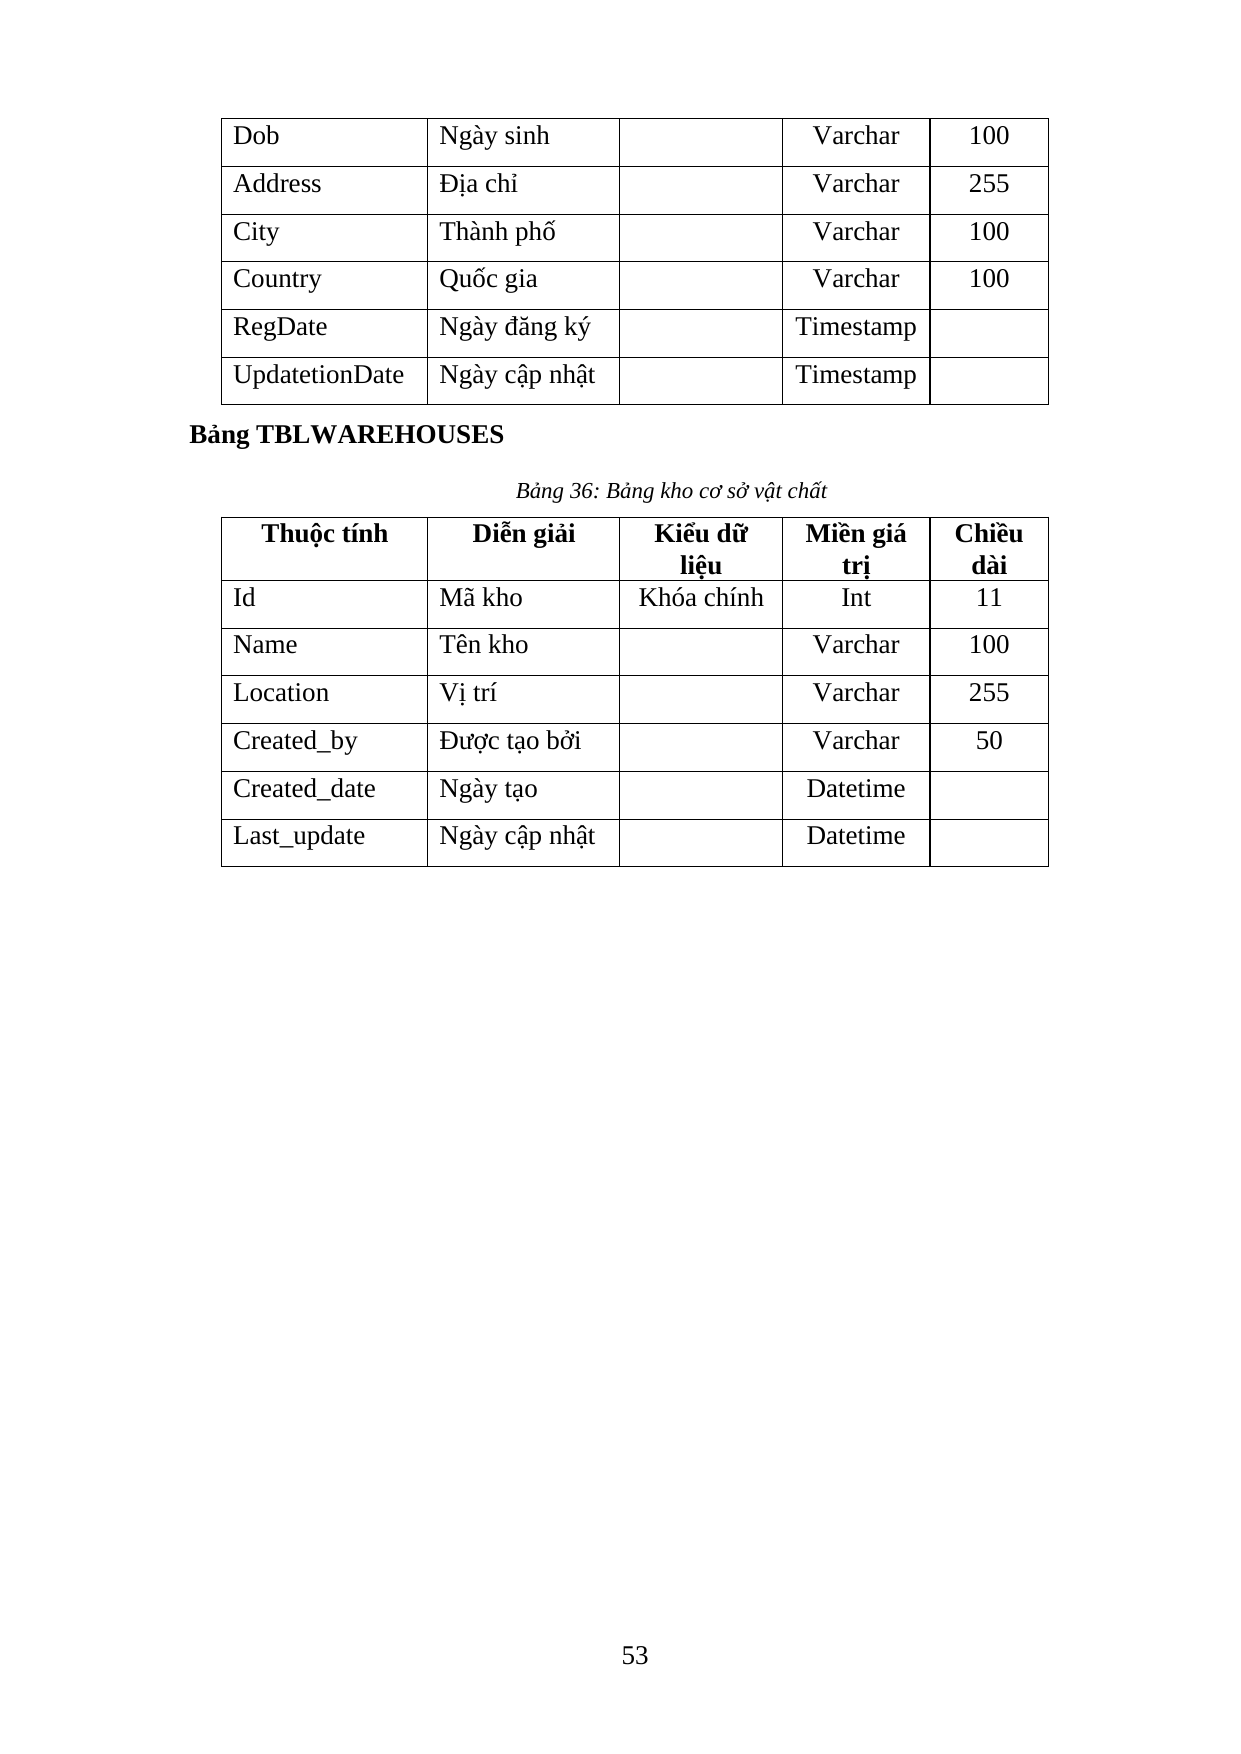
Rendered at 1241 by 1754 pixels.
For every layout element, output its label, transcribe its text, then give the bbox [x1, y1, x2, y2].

table_cell [620, 215, 782, 261]
table_cell City [222, 215, 427, 261]
table_cell Dob [222, 119, 427, 166]
table_cell Varchar [783, 629, 929, 675]
table_cell [620, 119, 782, 166]
table_cell [620, 167, 782, 213]
table_cell 100 [931, 629, 1048, 675]
table_header Chiều dài [931, 518, 1048, 580]
table_cell [620, 820, 782, 866]
table_cell Mã kho [428, 581, 619, 628]
table_header Thuộc tính [222, 518, 427, 580]
table_cell [620, 676, 782, 723]
table_cell 50 [931, 724, 1048, 771]
table_cell 100 [931, 215, 1048, 261]
table_cell Quốc gia [428, 262, 619, 309]
table_cell 11 [931, 581, 1048, 628]
table_cell Name [222, 629, 427, 675]
table_cell [931, 820, 1048, 866]
table_header Miền giá trị [783, 518, 929, 580]
table_cell Khóa chính [620, 581, 782, 628]
table_cell Created_date [222, 772, 427, 818]
table_header Kiểu dữ liệu [620, 518, 782, 580]
table_cell Tên kho [428, 629, 619, 675]
table_cell Location [222, 676, 427, 723]
table_cell Varchar [783, 215, 929, 261]
table_cell [931, 358, 1048, 404]
table_header Diễn giải [428, 518, 619, 580]
table_cell [620, 358, 782, 404]
table_cell Ngày cập nhật [428, 820, 619, 866]
table_cell Datetime [783, 772, 929, 818]
table_cell Varchar [783, 167, 929, 213]
table_cell Varchar [783, 119, 929, 166]
table_cell [620, 262, 782, 309]
table_cell Ngày cập nhật [428, 358, 619, 404]
table_cell Vị trí [428, 676, 619, 723]
table_cell Ngày tạo [428, 772, 619, 818]
table_cell Varchar [783, 676, 929, 723]
text Bảng TBLWAREHOUSES [148, 418, 1122, 449]
table_cell Ngày đăng ký [428, 310, 619, 357]
table_cell UpdatetionDate [222, 358, 427, 404]
table_cell 100 [931, 262, 1048, 309]
text Bảng 36: Bảng kho cơ sở vật chất [148, 477, 1122, 503]
table_cell Timestamp [783, 358, 929, 404]
table_cell 255 [931, 676, 1048, 723]
table_cell Last_update [222, 820, 427, 866]
table_cell [931, 310, 1048, 357]
table_cell Được tạo bởi [428, 724, 619, 771]
table_cell Id [222, 581, 427, 628]
table_cell Varchar [783, 262, 929, 309]
table_cell 255 [931, 167, 1048, 213]
table_cell Địa chỉ [428, 167, 619, 213]
table_cell Thành phố [428, 215, 619, 261]
table_cell Country [222, 262, 427, 309]
table_cell Int [783, 581, 929, 628]
table_cell Varchar [783, 724, 929, 771]
table_cell [620, 772, 782, 818]
table_cell RegDate [222, 310, 427, 357]
table_cell Created_by [222, 724, 427, 771]
table_cell [620, 629, 782, 675]
table_cell [620, 724, 782, 771]
table_cell Datetime [783, 820, 929, 866]
table_cell [931, 772, 1048, 818]
table_cell Timestamp [783, 310, 929, 357]
table_cell Ngày sinh [428, 119, 619, 166]
table_cell [620, 310, 782, 357]
table_cell 100 [931, 119, 1048, 166]
table_cell Address [222, 167, 427, 213]
